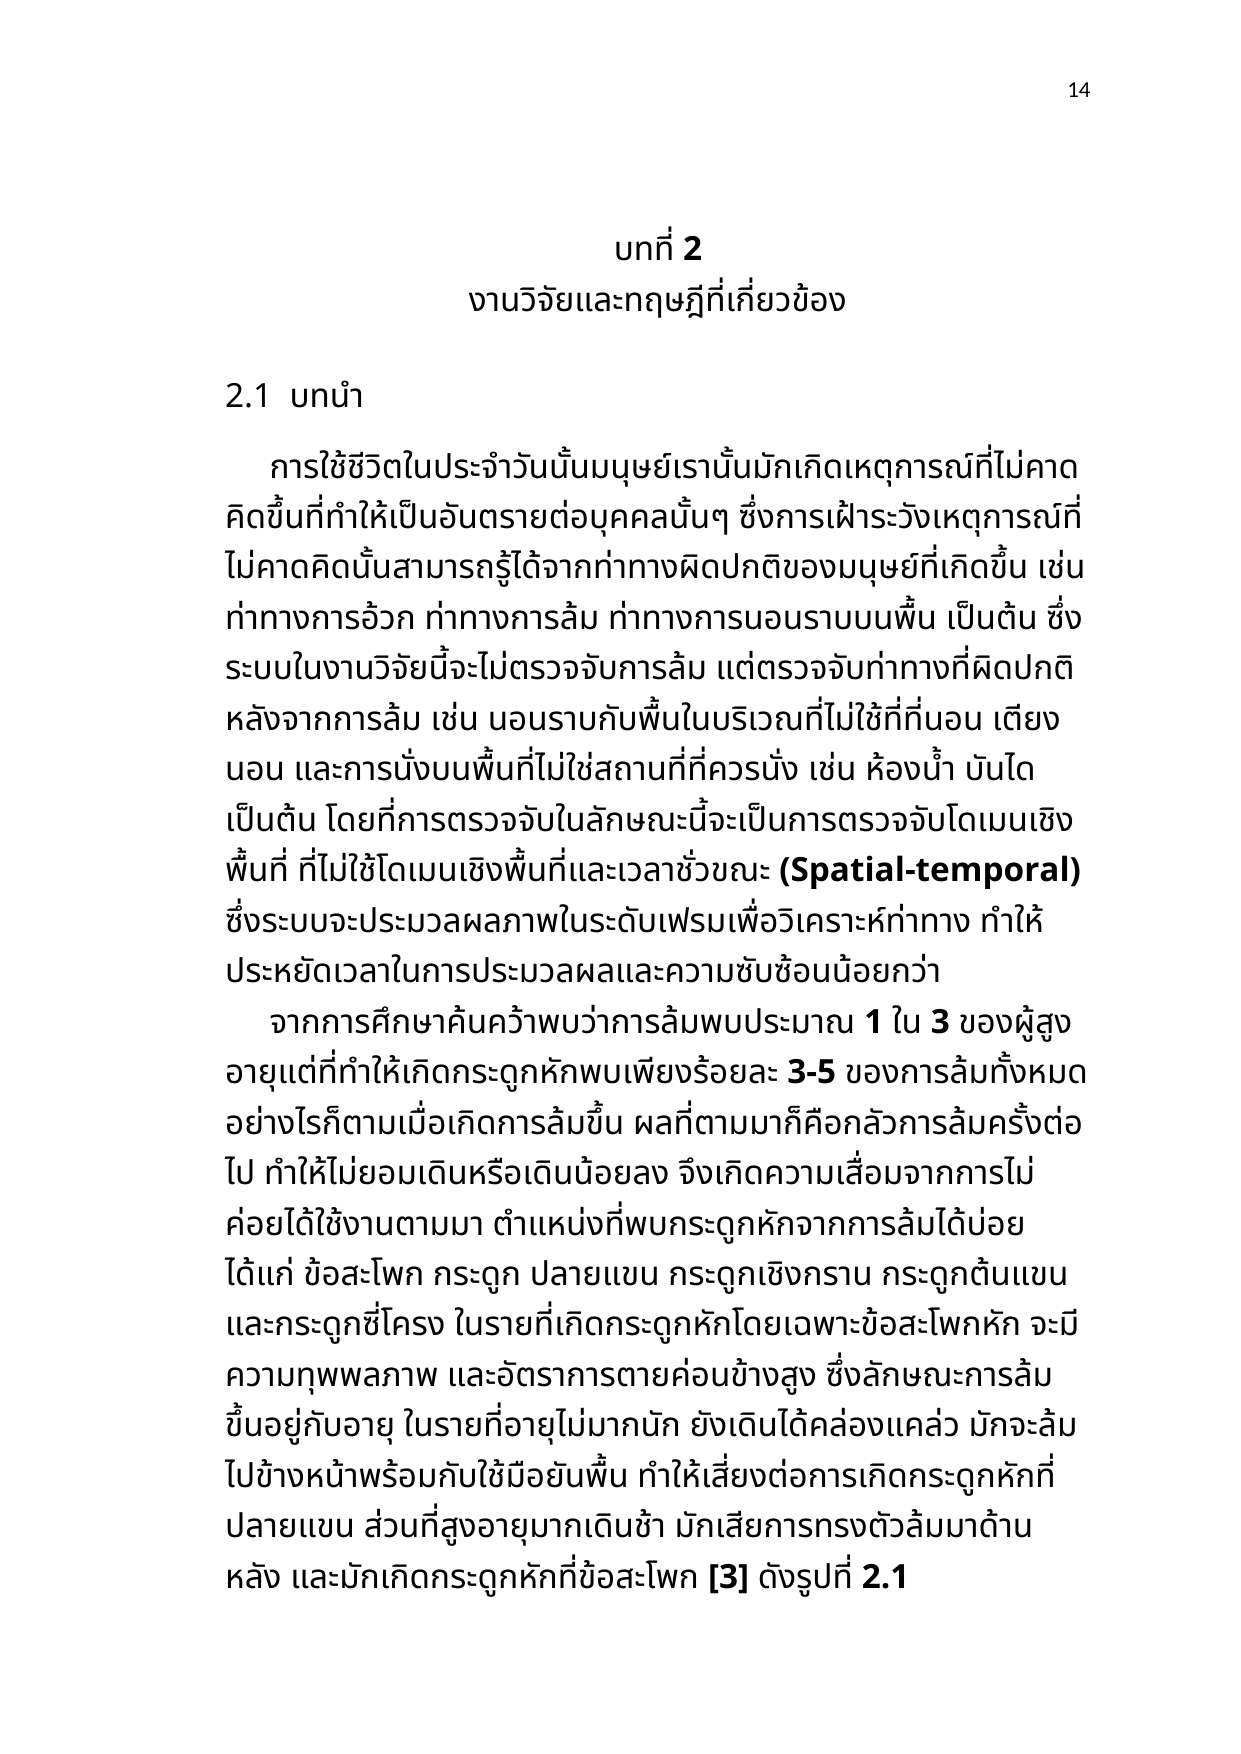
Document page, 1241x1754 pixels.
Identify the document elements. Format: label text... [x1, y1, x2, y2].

subtitle 2.1 บทนำ [225, 371, 1090, 422]
subtitle งานวิจัยและทฤษฎีที่เกี่ยวข้อง [225, 276, 1090, 326]
text จากการศึกษาค้นคว้าพบว่าการล้มพบประมาณ 1 ใน 3 ของผู้สูงอายุแต่ที่ทำให้เกิดกระดูกหักพบเพียงร้อยละ 3-5 ของการล้มทั้งหมด อย่างไรก็ตามเมื่อเกิดการล้มขึ้น ผลที่ตามมาก็คือกลัวการล้มครั้งต่อไป ทำให้ไม่ยอมเดินหรือเดินน้อยลง จึงเกิดความเสื่อมจากการไม่ค่อยได้ใช้งานตามมา ตำแหน่งที่พบกระดูกหักจากการล้มได้บ่อย ได้แก่ ข้อสะโพก กระดูก ปลายแขน กระดูกเชิงกราน กระดูกต้นแขน และกระดูกซี่โครง ในรายที่เกิดกระดูกหักโดยเฉพาะข้อสะโพกหัก จะมีความทุพพลภาพ และอัตราการตายค่อนข้างสูง ซึ่งลักษณะการล้มขึ้นอยู่กับอายุ ในรายที่อายุไม่มากนัก ยังเดินได้คล่องแคล่ว มักจะล้มไปข้างหน้าพร้อมกับใช้มือยันพื้น ทำให้เสี่ยงต่อการเกิดกระดูกหักที่ปลายแขน ส่วนที่สูงอายุมากเดินช้า มักเสียการทรงตัวล้มมาด้านหลัง และมักเกิดกระดูกหักที่ข้อสะโพก [3] ดังรูปที่ 2.1 [225, 997, 1090, 1603]
subtitle บทที่ 2 [225, 225, 1090, 276]
text การใช้ชีวิตในประจำวันนั้นมนุษย์เรานั้นมักเกิดเหตุการณ์ที่ไม่คาดคิดขึ้นที่ทำให้เป็นอันตรายต่อบุคคลนั้นๆ ซึ่งการเฝ้าระวังเหตุการณ์ที่ไม่คาดคิดนั้นสามารถรู้ได้จากท่าทางผิดปกติของมนุษย์ที่เกิดขึ้น เช่นท่าทางการอ้วก ท่าทางการล้ม ท่าทางการนอนราบบนพื้น เป็นต้น ซึ่งระบบในงานวิจัยนี้จะไม่ตรวจจับการล้ม แต่ตรวจจับท่าทางที่ผิดปกติหลังจากการล้ม เช่น นอนราบกับพื้นในบริเวณที่ไม่ใช้ที่ที่นอน เตียงนอน และการนั่งบนพื้นที่ไม่ใช่สถานที่ที่ควรนั่ง เช่น ห้องน้ำ บันได เป็นต้น โดยที่การตรวจจับในลักษณะนี้จะเป็นการตรวจจับโดเมนเชิงพื้นที่ ที่ไม่ใช้โดเมนเชิงพื้นที่และเวลาชั่วขณะ (Spatial-temporal) ซึ่งระบบจะประมวลผลภาพในระดับเฟรมเพื่อวิเคราะห์ท่าทาง ทำให้ประหยัดเวลาในการประมวลผลและความซับซ้อนน้อยกว่า [225, 443, 1090, 997]
